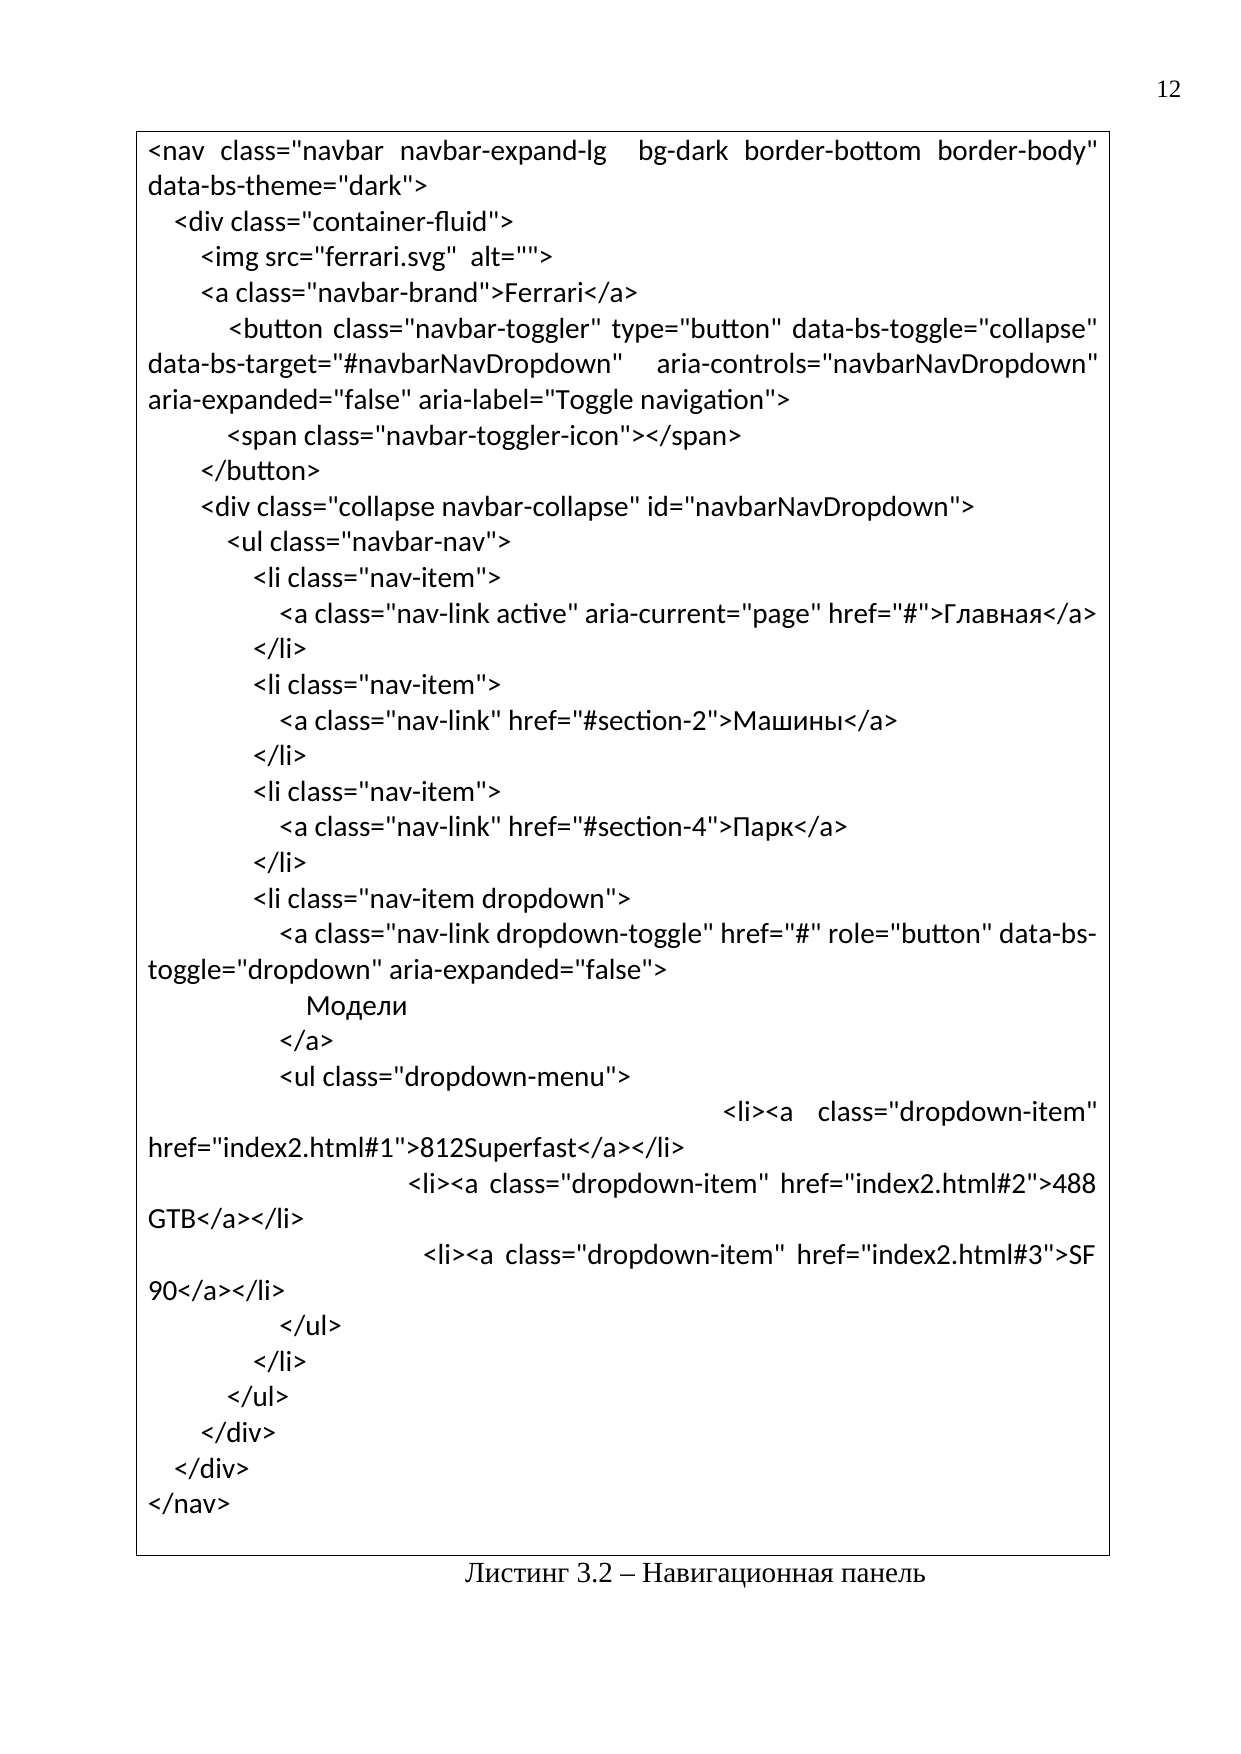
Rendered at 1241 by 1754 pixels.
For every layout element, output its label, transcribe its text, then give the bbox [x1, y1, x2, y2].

table_header <nav class="navbar navbar-expand-lg bg-dark border-bottom border-body" data-bs-theme="dark"> <div class="container-fluid"> <img src="ferrari.svg" alt=""> <a class="navbar-brand">Ferrari</a> <button class="navbar-toggler" type="button" data-bs-toggle="collapse" data-bs-target="#navbarNavDropdown" aria-controls="navbarNavDropdown" aria-expanded="false" aria-label="Toggle navigation"> <span class="navbar-toggler-icon"></span> </button> <div class="collapse navbar-collapse" id="navbarNavDropdown"> <ul class="navbar-nav"> <li class="nav-item"> <a class="nav-link active" aria-current="page" href="#">Главная</a> </li> <li class="nav-item"> <a class="nav-link" href="#section-2">Машины</a> </li> <li class="nav-item"> <a class="nav-link" href="#section-4">Парк</a> </li> <li class="nav-item dropdown"> <a class="nav-link dropdown-toggle" href="#" role="button" data-bs-toggle="dropdown" aria-expanded="false"> Модели </a> <ul class="dropdown-menu"> <li><a class="dropdown-item" href="index2.html#1">812Superfast</a></li> <li><a class="dropdown-item" href="index2.html#2">488 GTB</a></li> <li><a class="dropdown-item" href="index2.html#3">SF 90</a></li> </ul> </li> </ul> </div> </div> </nav> [137, 132, 1109, 1554]
text Листинг 3.2 – Навигационная панель [136, 1556, 1181, 1589]
